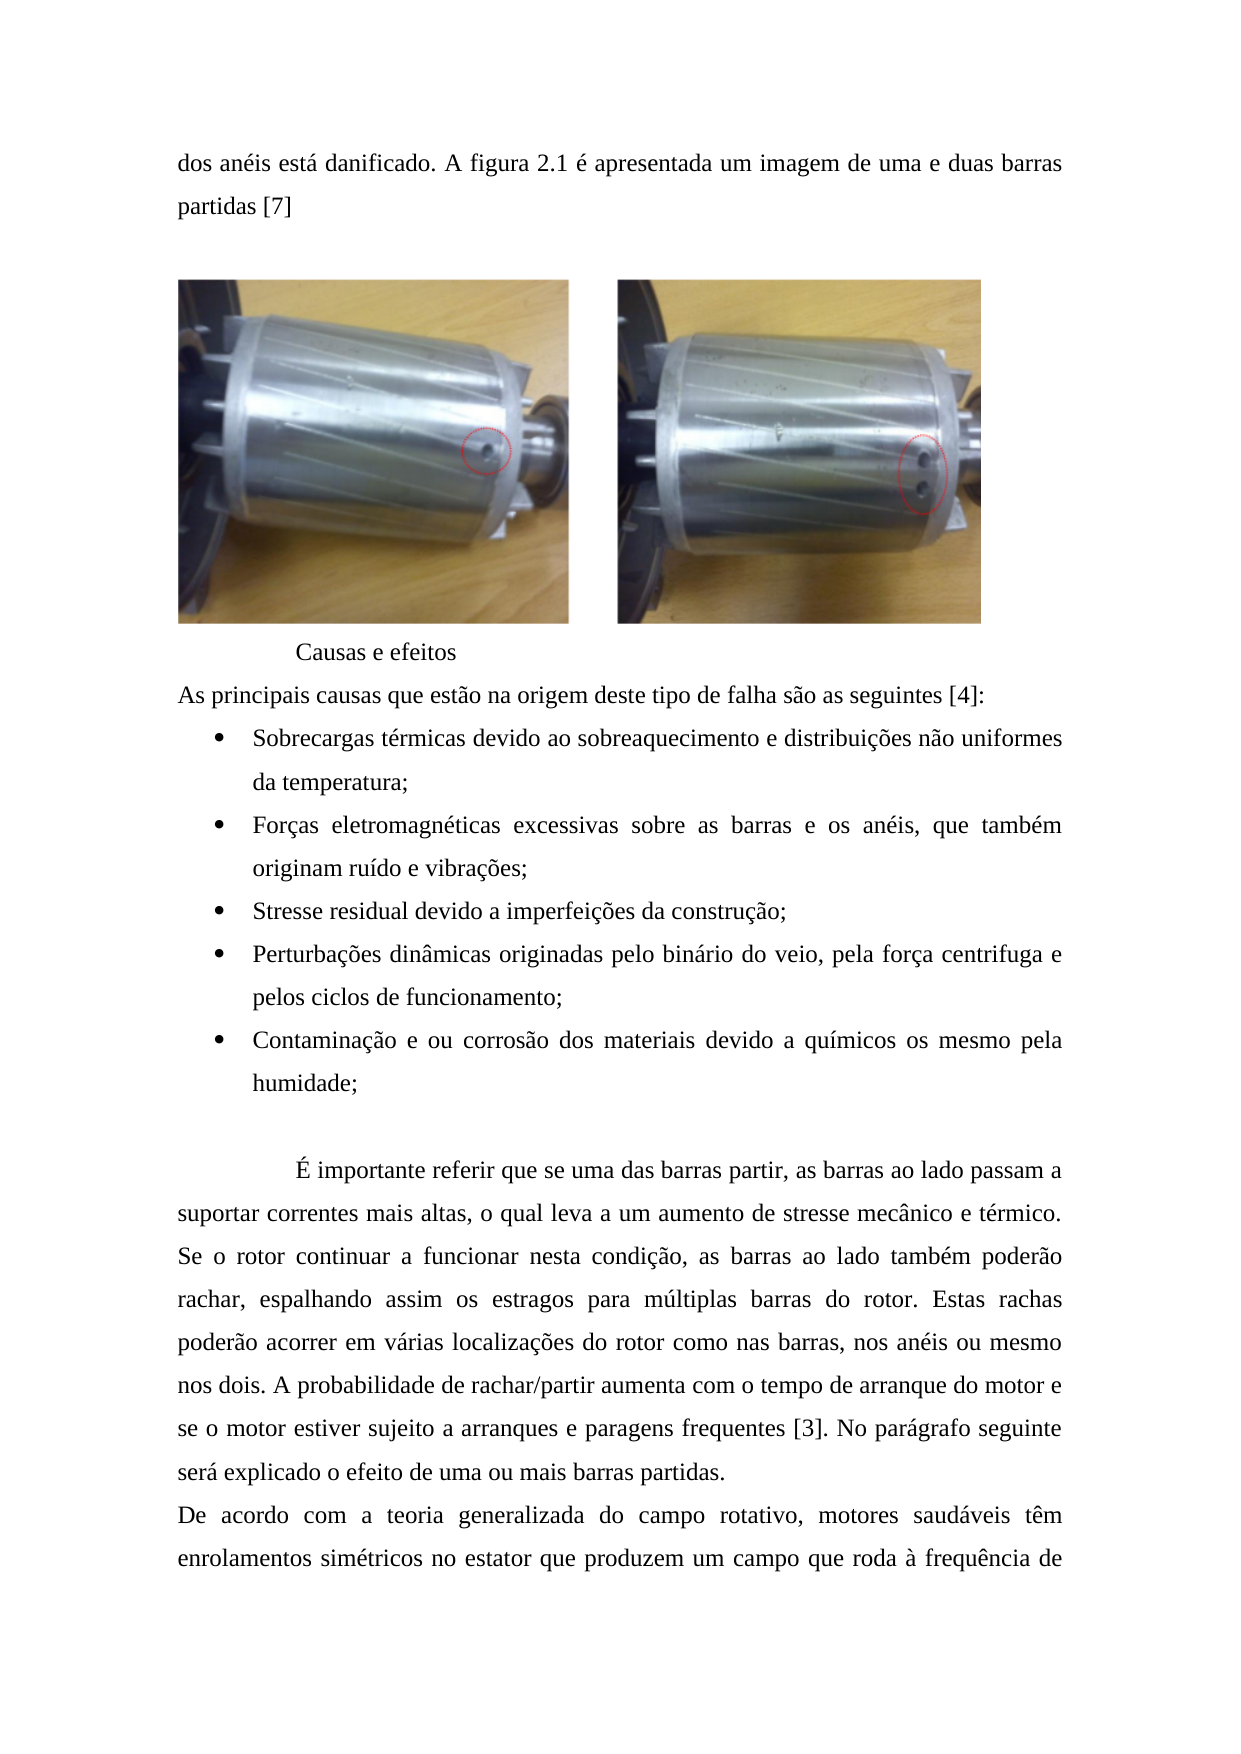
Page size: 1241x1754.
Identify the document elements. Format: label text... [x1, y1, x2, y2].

text As principais causas que estão na origem deste tipo de falha são as seguintes [4]: [177, 680, 1063, 709]
list Contaminação e ou corrosão dos materiais devido a químicos os mesmo pela humidade; [215, 1025, 1063, 1097]
list Sobrecargas térmicas devido ao sobreaquecimento e distribuições não uniformes da temperatura; [215, 723, 1063, 795]
text É importante referir que se uma das barras partir, as barras ao lado passam a suportar correntes mais altas, o qual leva a um aumento de stresse mecânico e térmico. Se o rotor continuar a funcionar nesta condição, as barras ao lado também poderão rachar, espalhando assim os estragos para múltiplas barras do rotor. Estas rachas poderão acorrer em várias localizações do rotor como nas barras, nos anéis ou mesmo nos dois. A probabilidade de rachar/partir aumenta com o tempo de arranque do motor e se o motor estiver sujeito a arranques e paragens frequentes [3]. No parágrafo seguinte será explicado o efeito de uma ou mais barras partidas. [177, 1155, 1063, 1485]
text Causas e efeitos [177, 637, 1063, 666]
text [177, 148, 1063, 219]
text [177, 1500, 1063, 1572]
list Perturbações dinâmicas originadas pelo binário do veio, pela força centrifuga e pelos ciclos de funcionamento; [215, 939, 1063, 1011]
list Forças eletromagnéticas excessivas sobre as barras e os anéis, que também originam ruído e vibrações; [215, 810, 1063, 882]
list Stresse residual devido a imperfeições da construção; [215, 896, 1063, 925]
